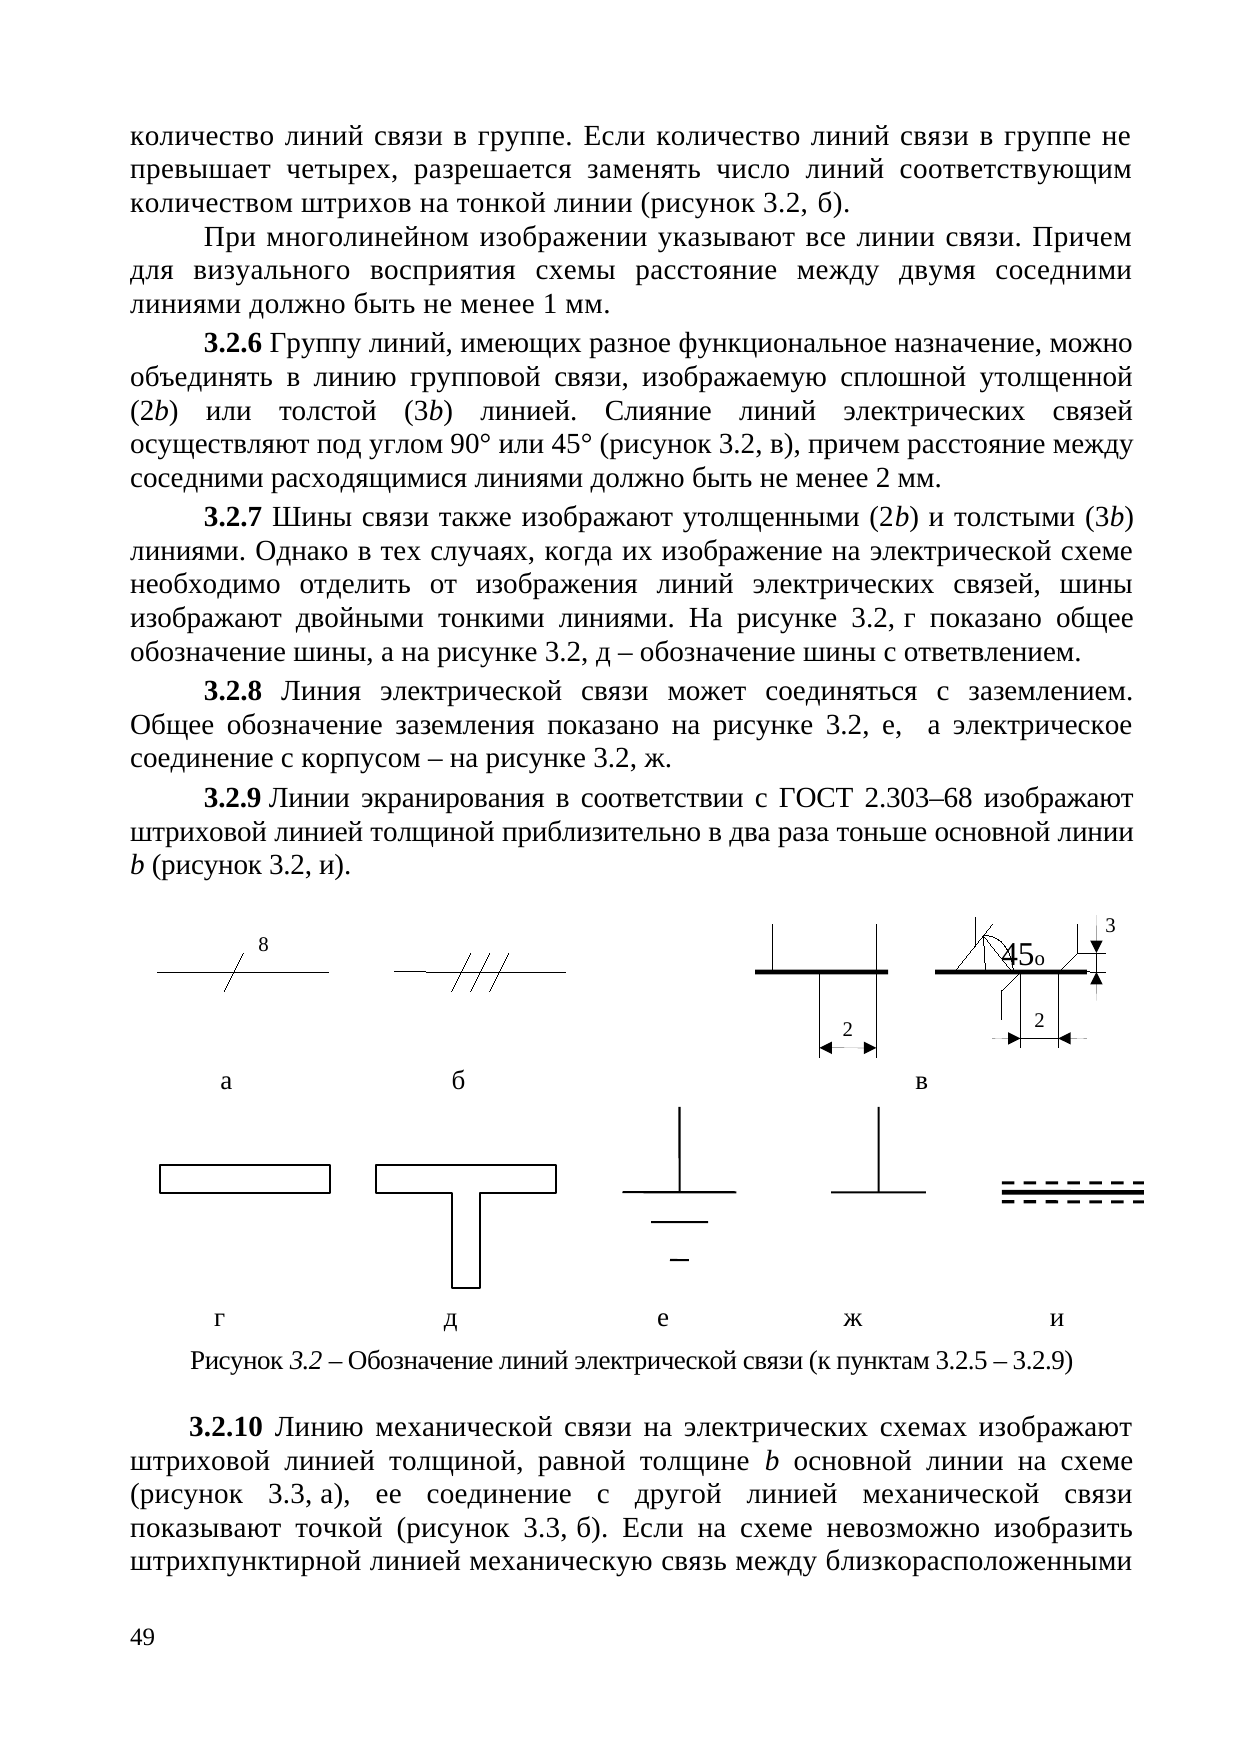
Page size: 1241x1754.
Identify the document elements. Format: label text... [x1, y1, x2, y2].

text При многолинейном изображении указывают все линии связи. Причем для визуального восприятия схемы расстояние между двумя соседними линиями должно быть не менее . [130, 219, 1134, 319]
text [130, 1409, 1134, 1577]
text 3.2.7 Шины связи также изображают утолщенными (2b) и толстыми (3b) линиями. Однако в тех случаях, когда их изображение на электрической схеме необходимо отделить от изображения линий электрических связей, шины изображают двойными тонкими линиями. На рисунке 3.2, г показано общее обозначение шины, а на рисунке 3.2, д – обозначение шины с ответвлением. [130, 499, 1134, 667]
text 3.2.8 Линия электрической связи может соединяться с заземлением. Общее обозначение заземления показано на рисунке 3.2, е, а электрическое соединение с корпусом – на рисунке 3.2, ж. [130, 673, 1134, 774]
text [130, 118, 1134, 219]
text г д е ж и [130, 1301, 1134, 1332]
text Рисунок 3.2 – Обозначение линий электрической связи (к пунктам 3.2.5 – 3.2.9) [130, 1344, 1134, 1376]
text 3.2.6 Группу линий, имеющих разное функциональное назначение, можно объединять в линию групповой связи, изображаемую сплошной утолщенной (2b) или толстой (3b) линией. Слияние линий электрических связей осуществляют под углом 90° или 45° (рисунок 3.2, в), причем расстояние между соседними расходящимися линиями должно быть не менее 2 мм. [130, 326, 1134, 493]
text 3.2.9 Линии экранирования в соответствии с ГОСТ 2.303–68 изображают штриховой линией толщиной приблизительно в два раза тоньше основной линии b (рисунок 3.2, и). [130, 780, 1134, 881]
text а б в [130, 1064, 1134, 1095]
